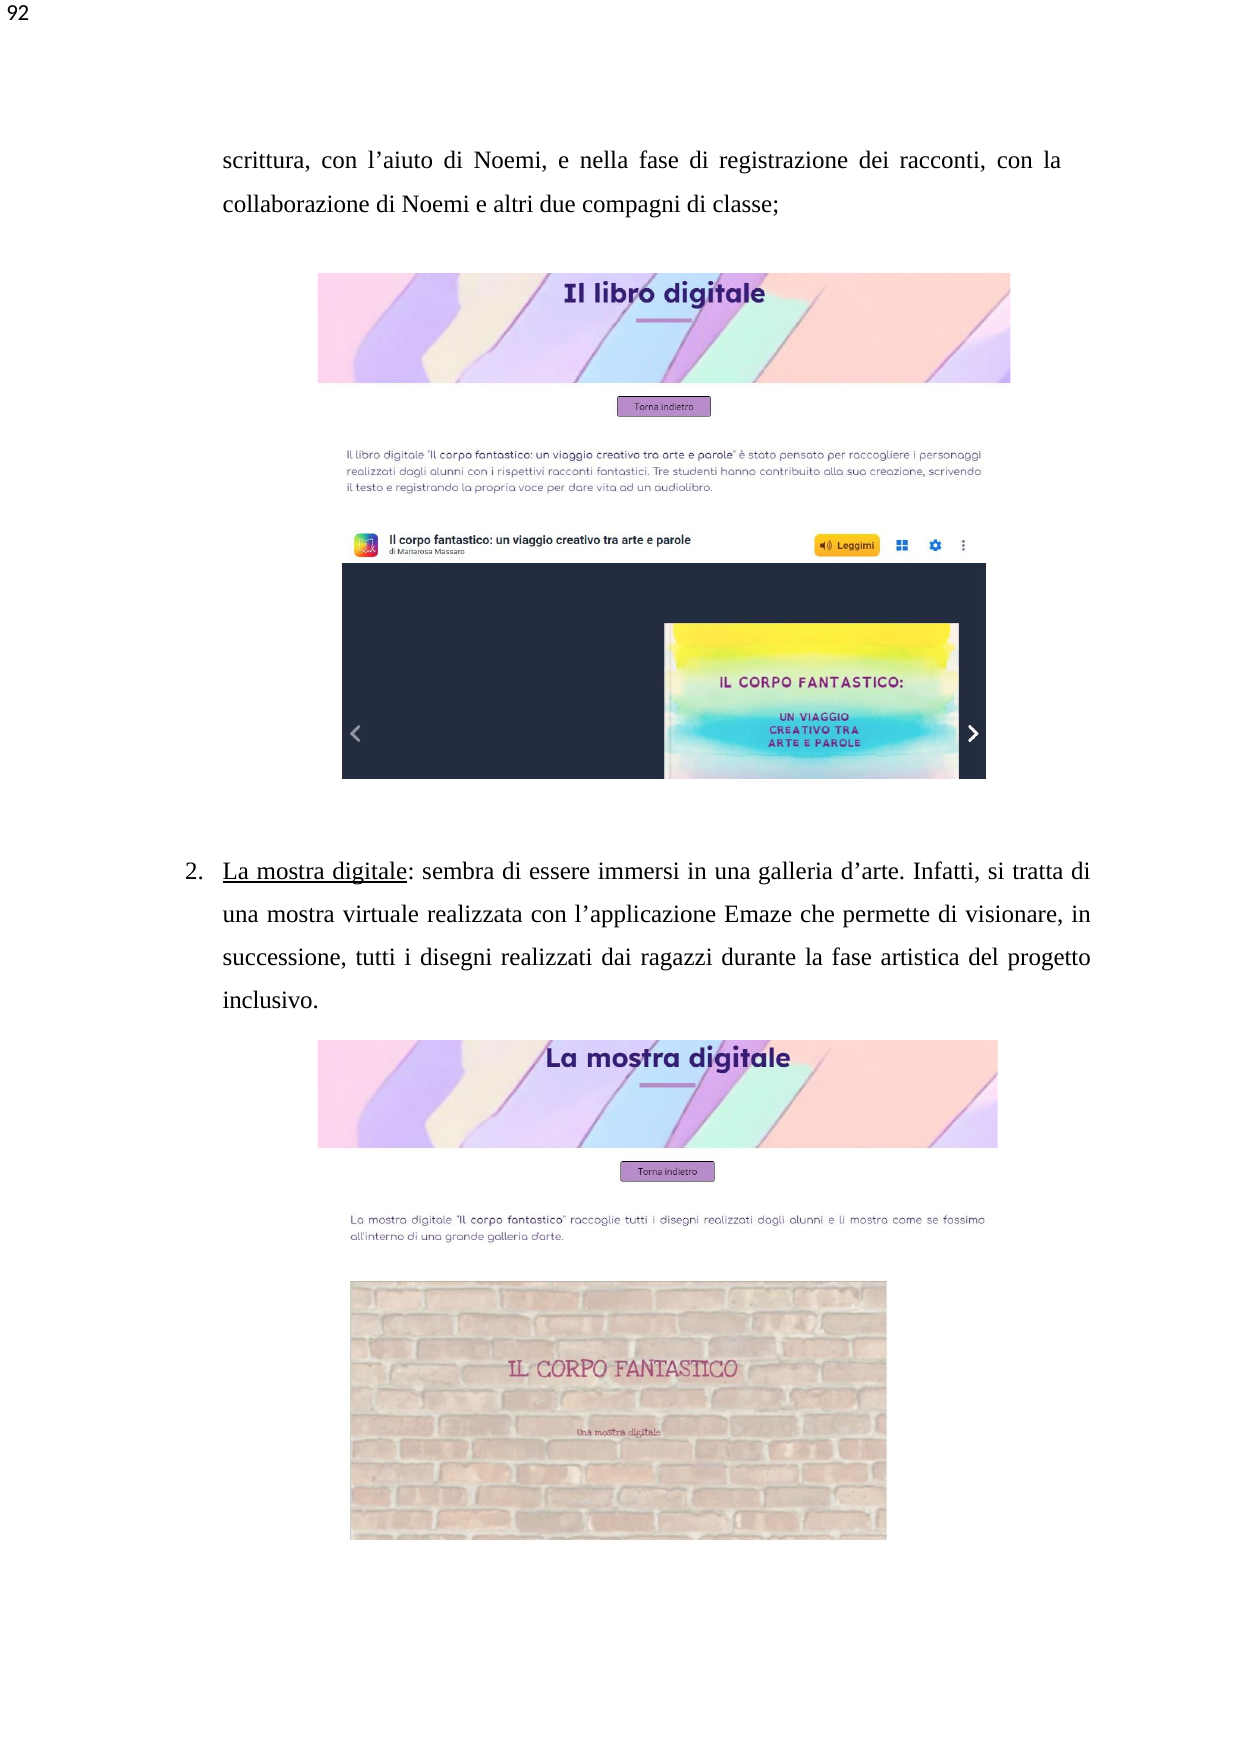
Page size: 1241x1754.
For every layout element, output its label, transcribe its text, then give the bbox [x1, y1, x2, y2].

text scrittura, con l’aiuto di Noemi, e nella fase di registrazione dei racconti, con la collaborazione di Noemi e altri due compagni di classe; [222, 145, 1165, 217]
picture [317, 1040, 998, 1540]
picture [317, 273, 1011, 779]
list La mostra digitale: sembra di essere immersi in una galleria d’arte. Infatti, si tratta di una mostra virtuale realizzata con l’applicazione Emaze che permette di visionare, in successione, tutti i disegni realizzati dai ragazzi durante la fase artistica del progetto inclusivo. [185, 856, 1092, 1014]
